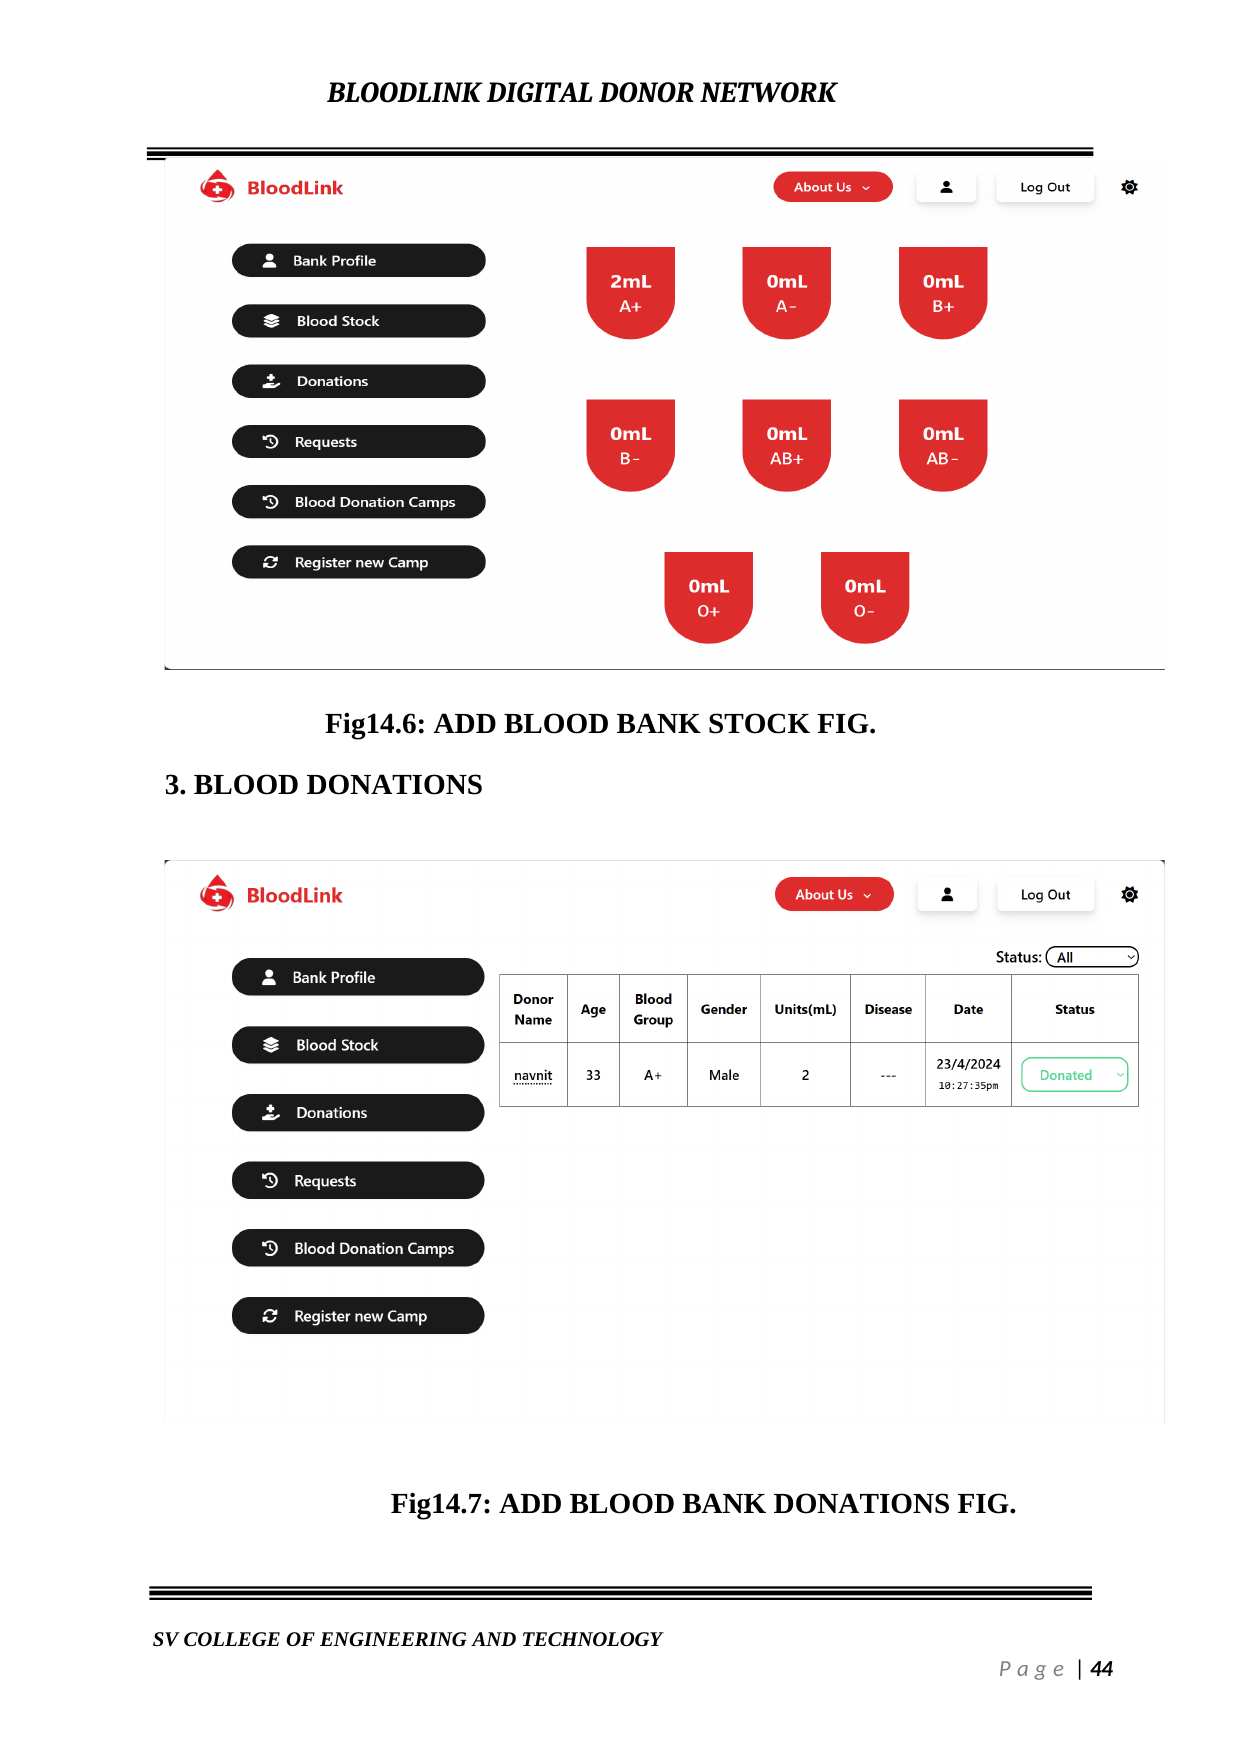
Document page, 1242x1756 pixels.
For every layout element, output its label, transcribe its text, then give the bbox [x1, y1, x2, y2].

text Fig14.7: ADD BLOOD BANK DONATIONS FIG. [164, 1487, 1164, 1520]
text Fig14.6: ADD BLOOD BANK STOCK FIG. [164, 706, 1164, 740]
text 3. BLOOD DONATIONS [164, 767, 1164, 800]
picture [164, 158, 1165, 670]
picture [164, 860, 1165, 1423]
